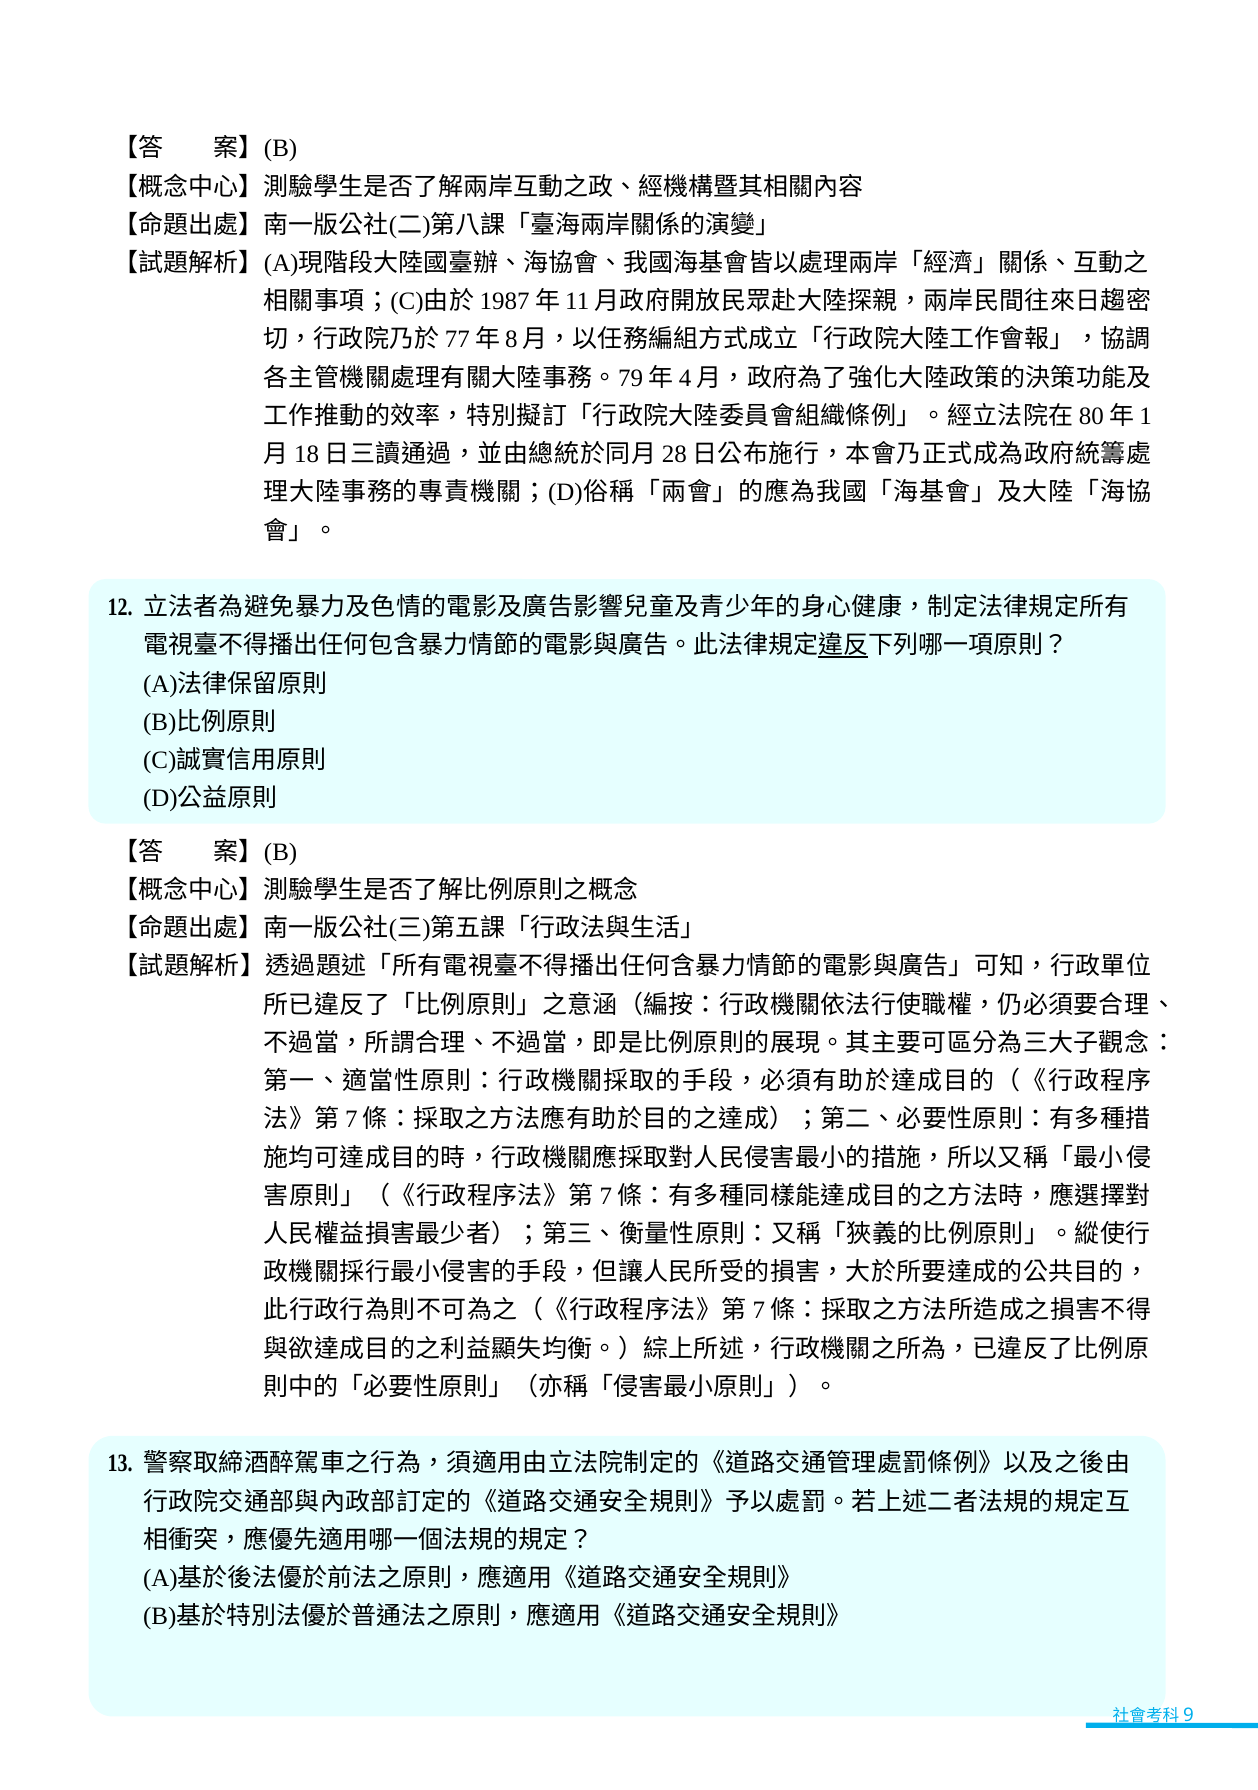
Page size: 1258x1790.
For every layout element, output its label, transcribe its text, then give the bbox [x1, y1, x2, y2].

text 【試題解析】(A)現階段大陸國臺辦、海協會、我國海基會皆以處理兩岸「經濟」關係、互動之相關事項；(C)由於1987年11月政府開放民眾赴大陸探親，兩岸民間往來日趨密切，行政院乃於77年8月，以任務編組方式成立「行政院大陸工作會報」，協調各主管機關處理有關大陸事務。79年4月，政府為了強化大陸政策的決策功能及工作推動的效率，特別擬訂「行政院大陸委員會組織條例」。經立法院在80年1月18日三讀通過，並由總統於同月28日公布施行，本會乃正式成為政府統籌處理大陸事務的專責機關；(D)俗稱「兩會」的應為我國「海基會」及大陸「海協會」。 [113, 242, 1152, 547]
text 12. 立法者為避免暴力及色情的電影及廣告影響兒童及青少年的身心健康，制定法律規定所有電視臺不得播出任何包含暴力情節的電影與廣告。此法律規定違反下列哪一項原則？ (A)法律保留原則 (B)比例原則 (C)誠實信用原則 (D)公益原則 [107, 586, 1133, 815]
text 【概念中心】測驗學生是否了解比例原則之概念 【命題出處】南一版公社(三)第五課「行政法與生活」 [114, 868, 1152, 945]
text 【答 案】(B) [114, 830, 1152, 868]
text 【概念中心】測驗學生是否了解兩岸互動之政、經機構暨其相關內容 【命題出處】南一版公社(二)第八課「臺海兩岸關係的演變」 [114, 165, 1152, 242]
text 【試題解析】透過題述「所有電視臺不得播出任何含暴力情節的電影與廣告」可知，行政單位所已違反了「比例原則」之意涵（編按：行政機關依法行使職權，仍必須要合理、不過當，所謂合理、不過當，即是比例原則的展現。其主要可區分為三大子觀念：第一、適當性原則：行政機關採取的手段，必須有助於達成目的（《行政程序法》第7條：採取之方法應有助於目的之達成）；第二、必要性原則：有多種措施均可達成目的時，行政機關應採取對人民侵害最小的措施，所以又稱「最小侵害原則」（《行政程序法》第7條：有多種同樣能達成目的之方法時，應選擇對人民權益損害最少者）；第三、衡量性原則：又稱「狹義的比例原則」。縱使行政機關採行最小侵害的手段，但讓人民所受的損害，大於所要達成的公共目的，此行政行為則不可為之（《行政程序法》第7條：採取之方法所造成之損害不得與欲達成目的之利益顯失均衡。）綜上所述，行政機關之所為，已違反了比例原則中的「必要性原則」（亦稱「侵害最小原則」）。 [113, 945, 1152, 1404]
picture [1118, 1714, 1128, 1722]
text 【答 案】(B) [114, 127, 1152, 165]
